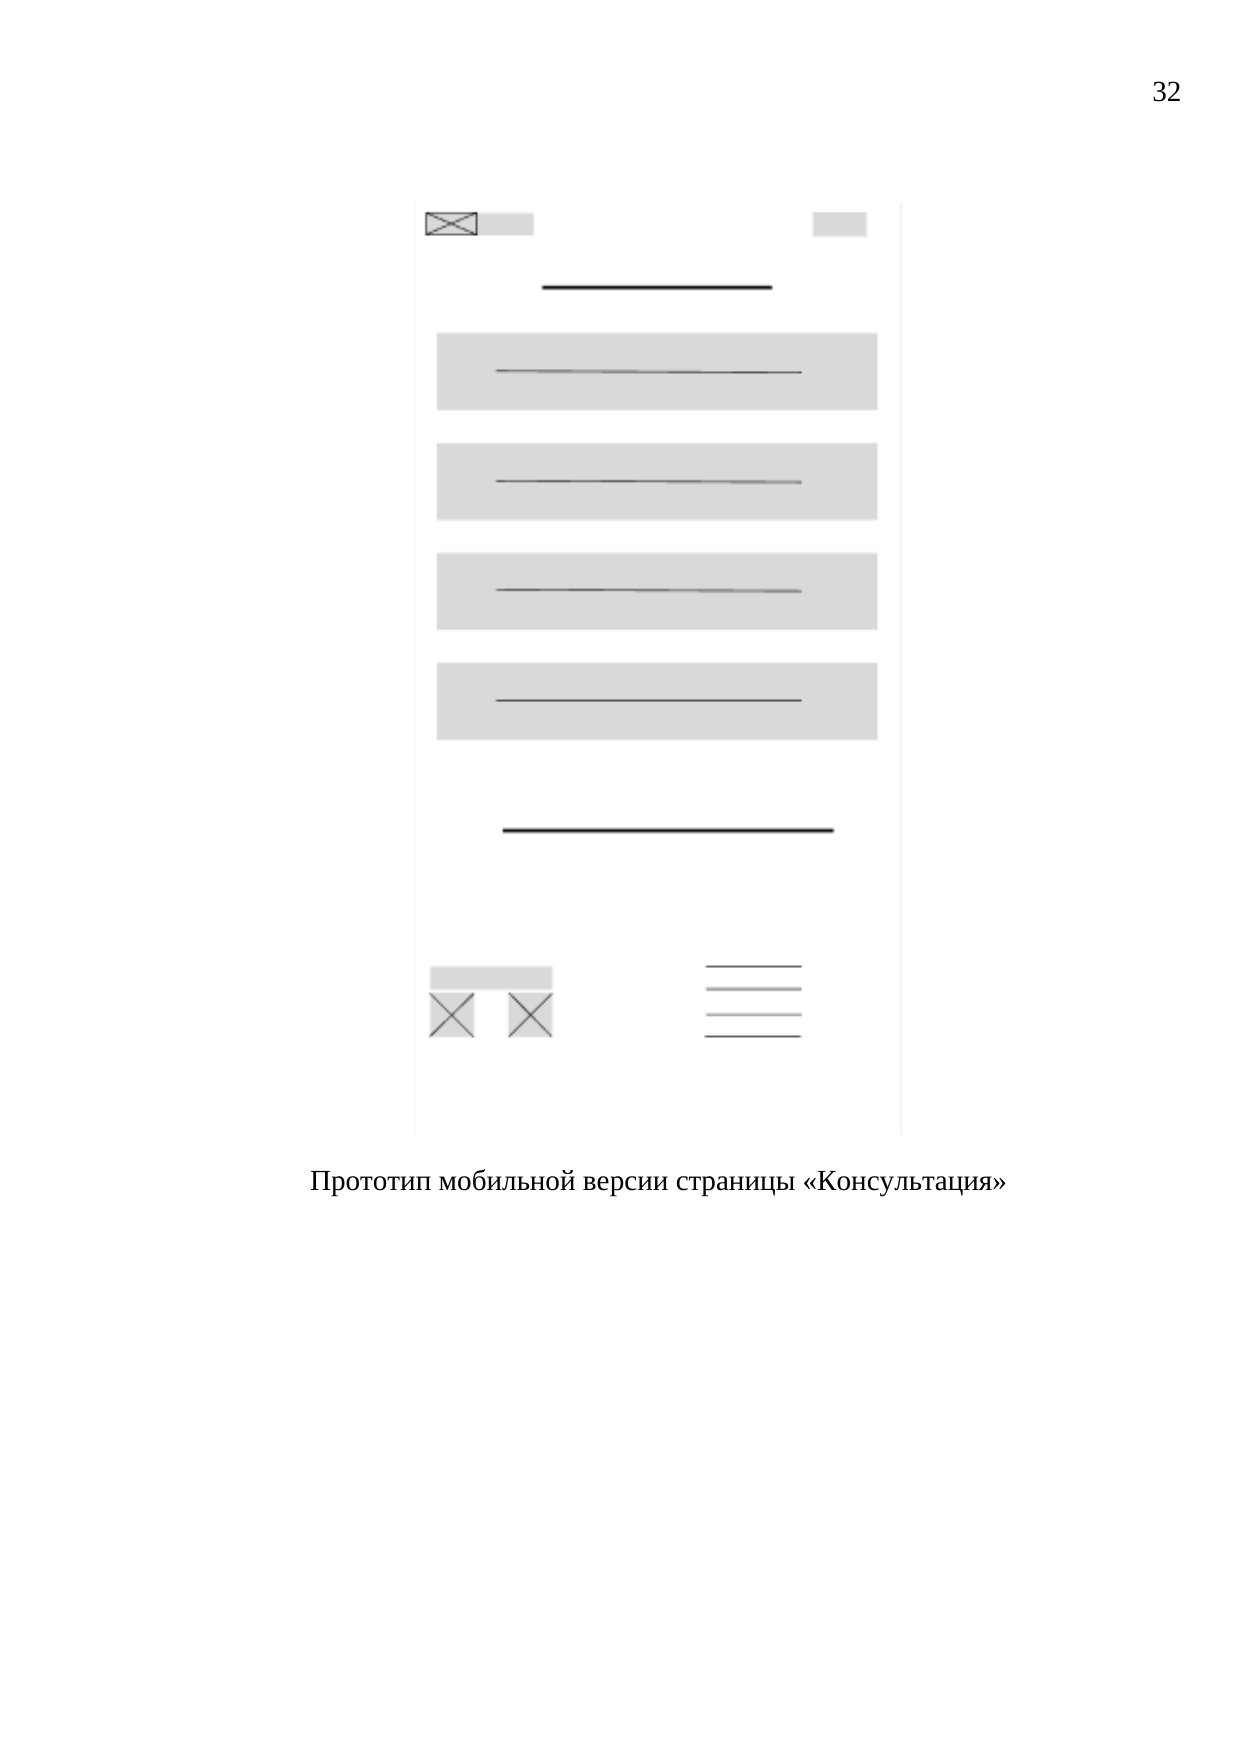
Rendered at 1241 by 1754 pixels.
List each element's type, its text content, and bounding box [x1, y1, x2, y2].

text Прототип мобильной версии страницы «Консультация» [136, 1163, 1181, 1197]
picture [414, 203, 903, 1135]
